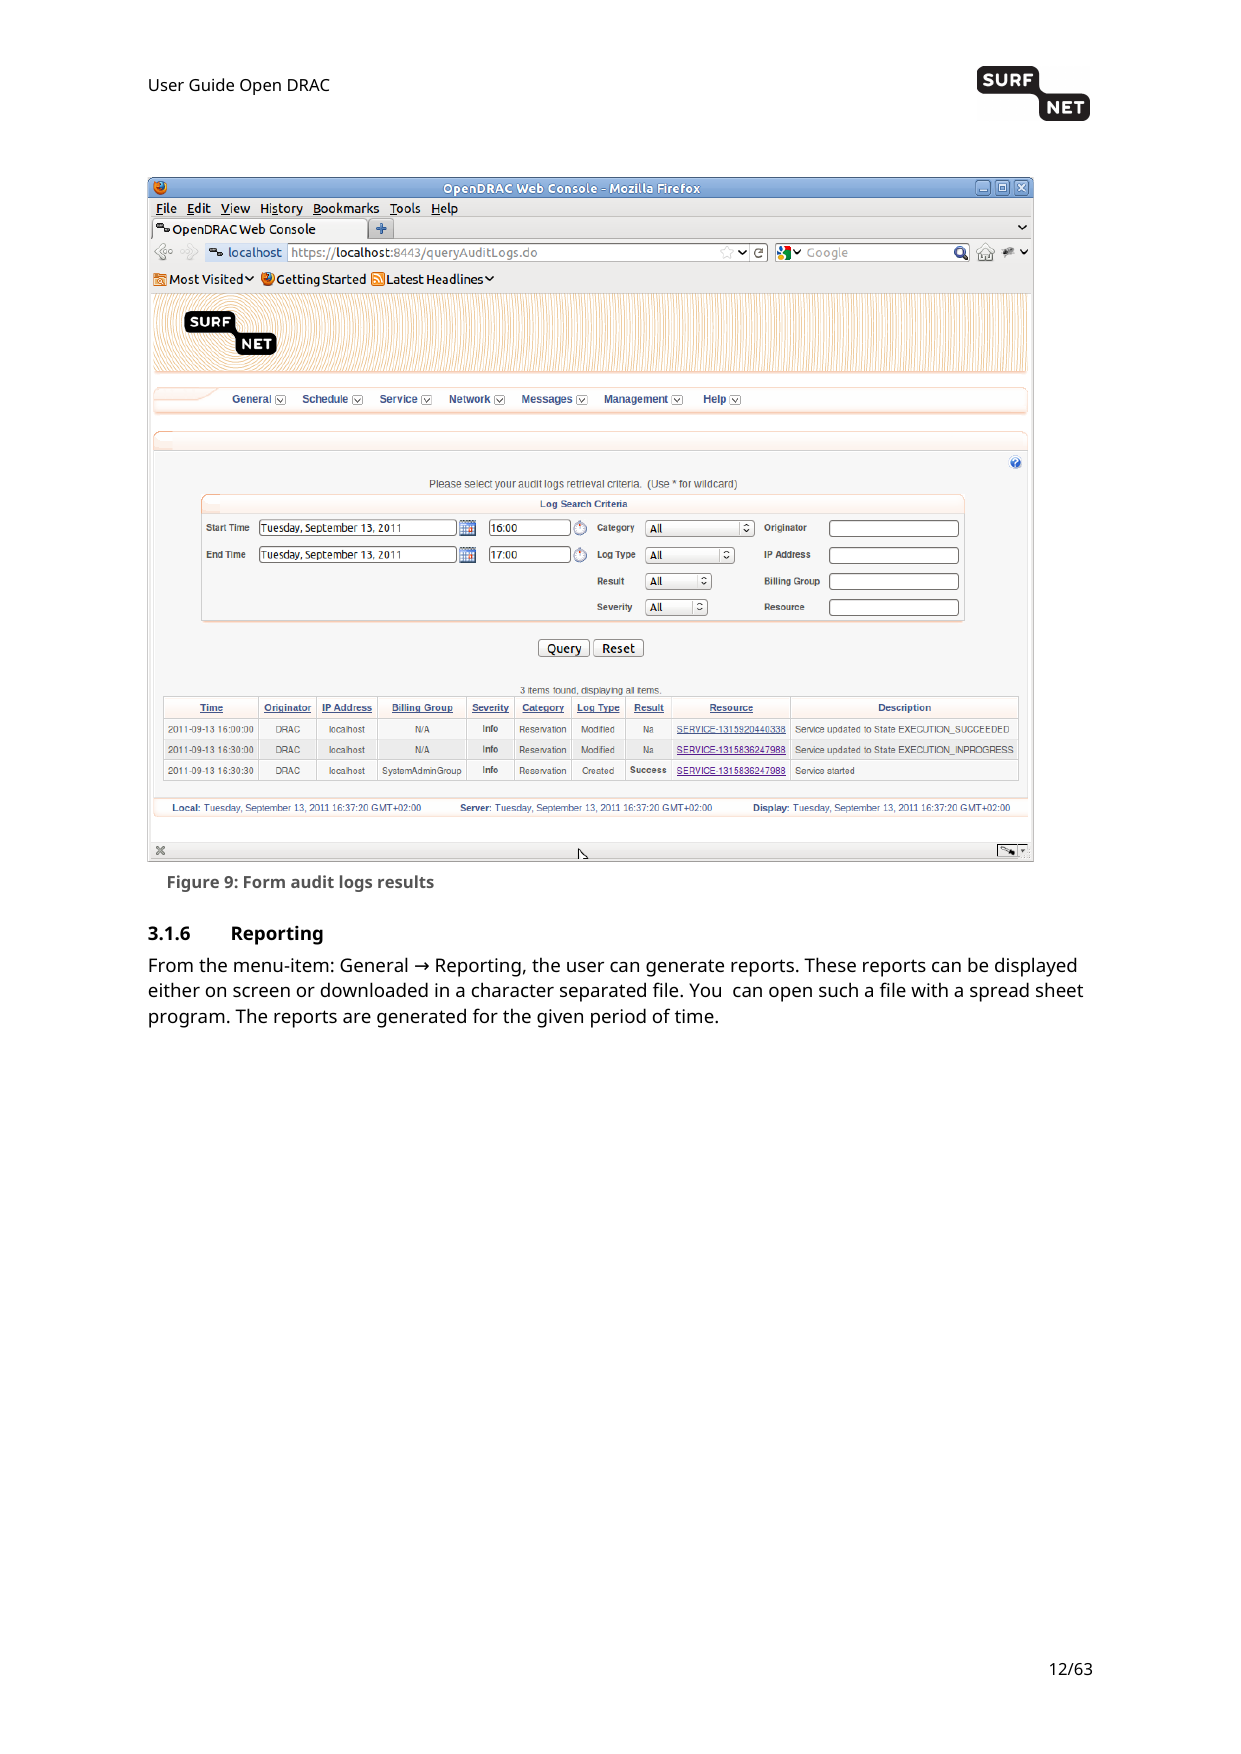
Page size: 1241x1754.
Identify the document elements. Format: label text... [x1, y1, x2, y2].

subtitle Reporting [148, 889, 1092, 946]
picture [977, 66, 1090, 121]
picture [147, 177, 1034, 862]
text From the menu-item: General → Reporting, the user can generate reports. These reports can be displayed either on screen or downloaded in a character separated file. You can open such a file with a spread sheet program. The reports are generated for the given period of time. [148, 952, 1092, 1029]
